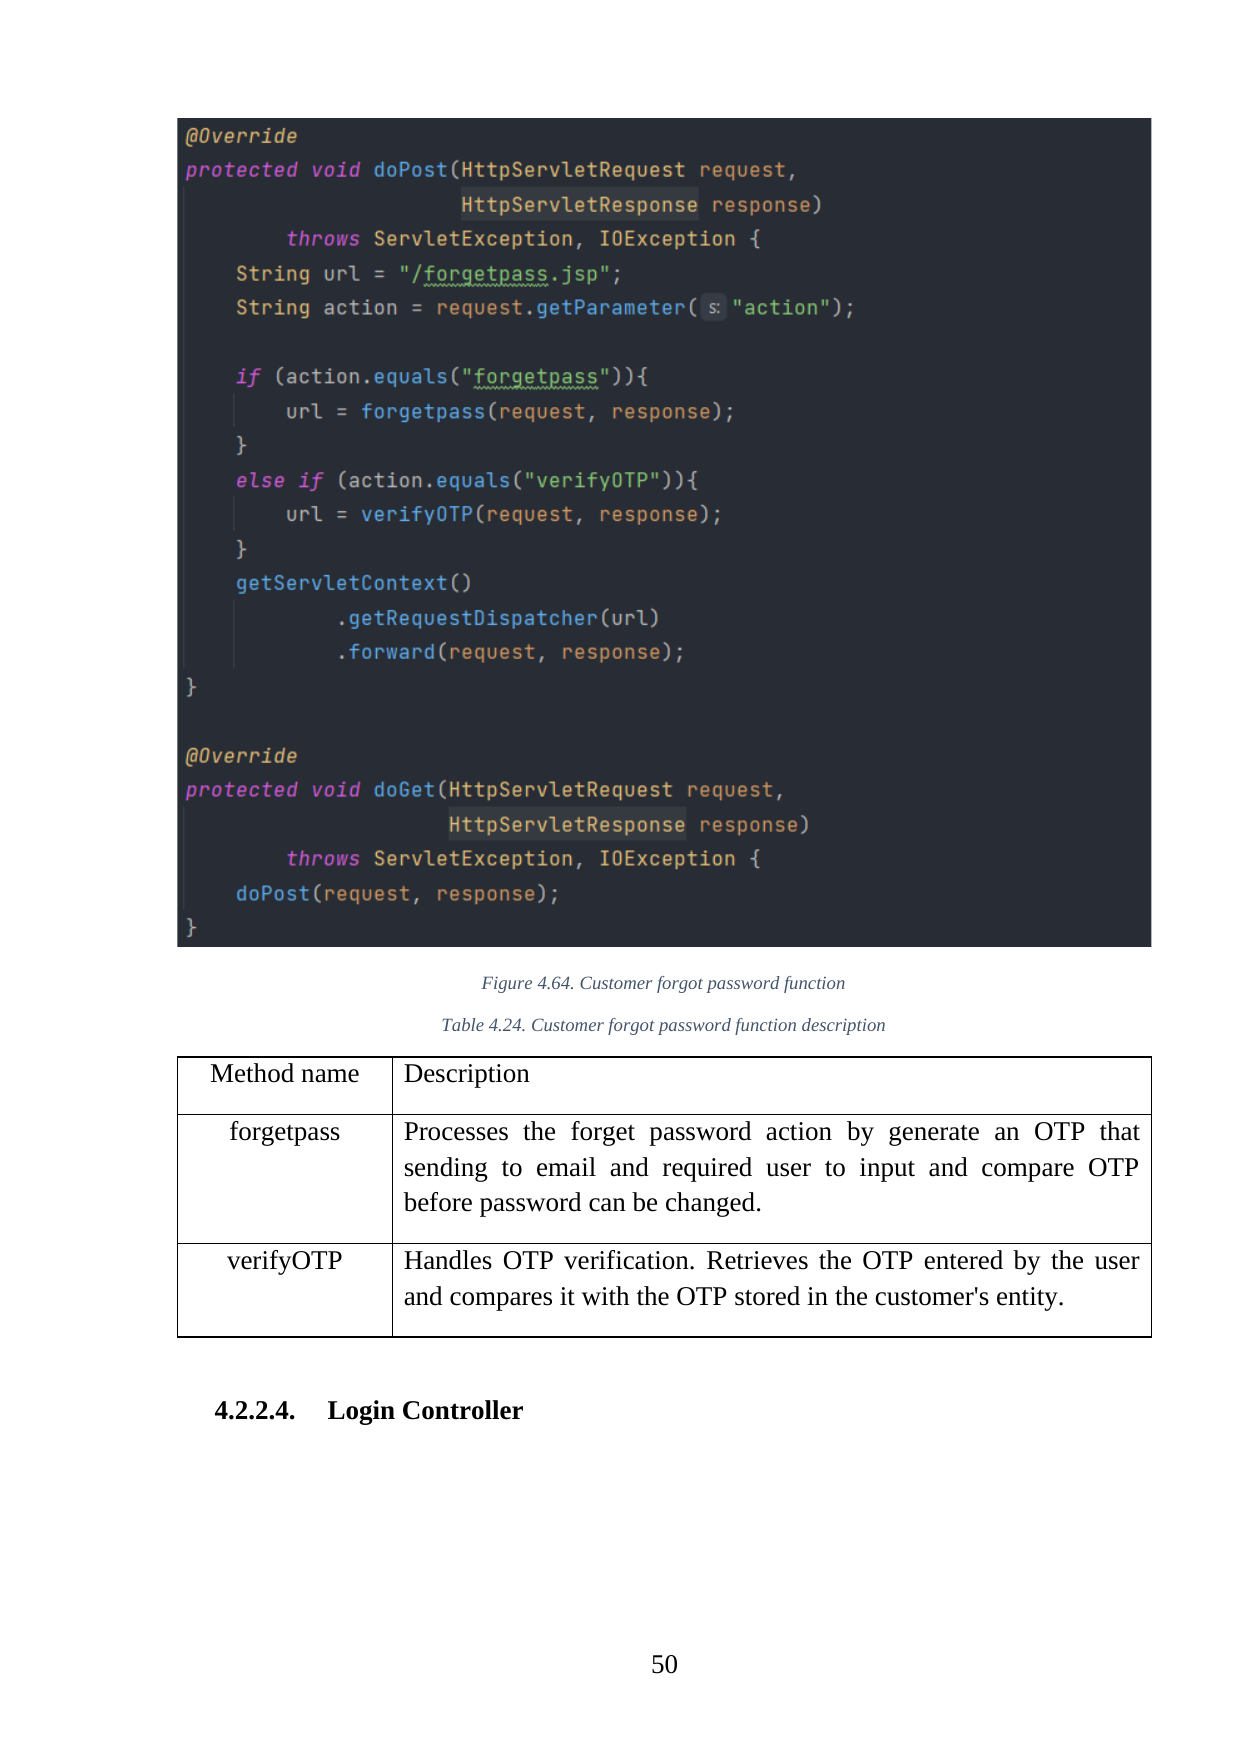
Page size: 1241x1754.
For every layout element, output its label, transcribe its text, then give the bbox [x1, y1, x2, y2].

table_cell Handles OTP verification. Retrieves the OTP entered by the user and compares it with the OTP stored in the customer's entity. [393, 1244, 1151, 1336]
table_header Method name [178, 1058, 392, 1114]
picture [177, 118, 1152, 947]
table_header Description [393, 1058, 1151, 1114]
table_cell verifyOTP [178, 1244, 392, 1336]
subtitle Login Controller [214, 1394, 1152, 1425]
table_cell forgetpass [178, 1115, 392, 1243]
table_cell Processes the forget password action by generate an OTP that sending to email and required user to input and compare OTP before password can be changed. [393, 1115, 1151, 1243]
